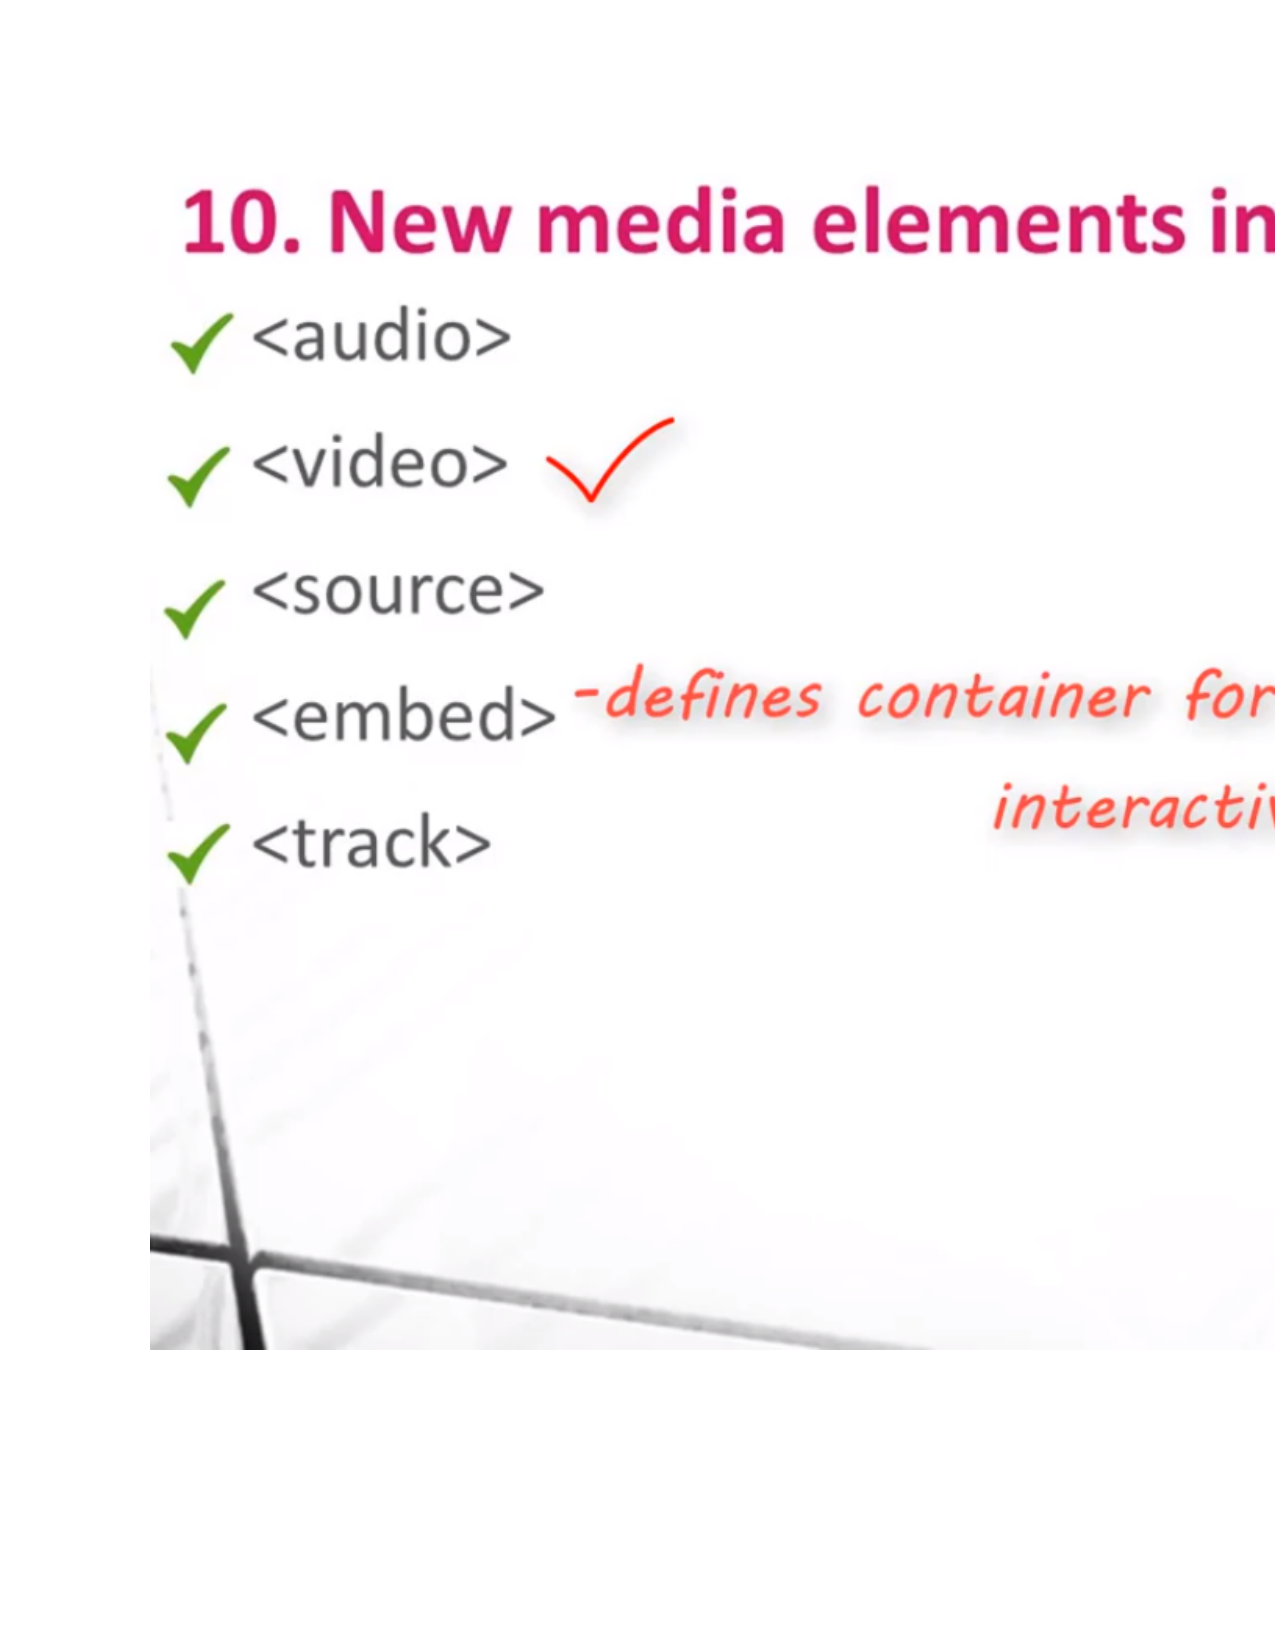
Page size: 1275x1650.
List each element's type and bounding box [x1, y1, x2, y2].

picture [150, 150, 1275, 1350]
